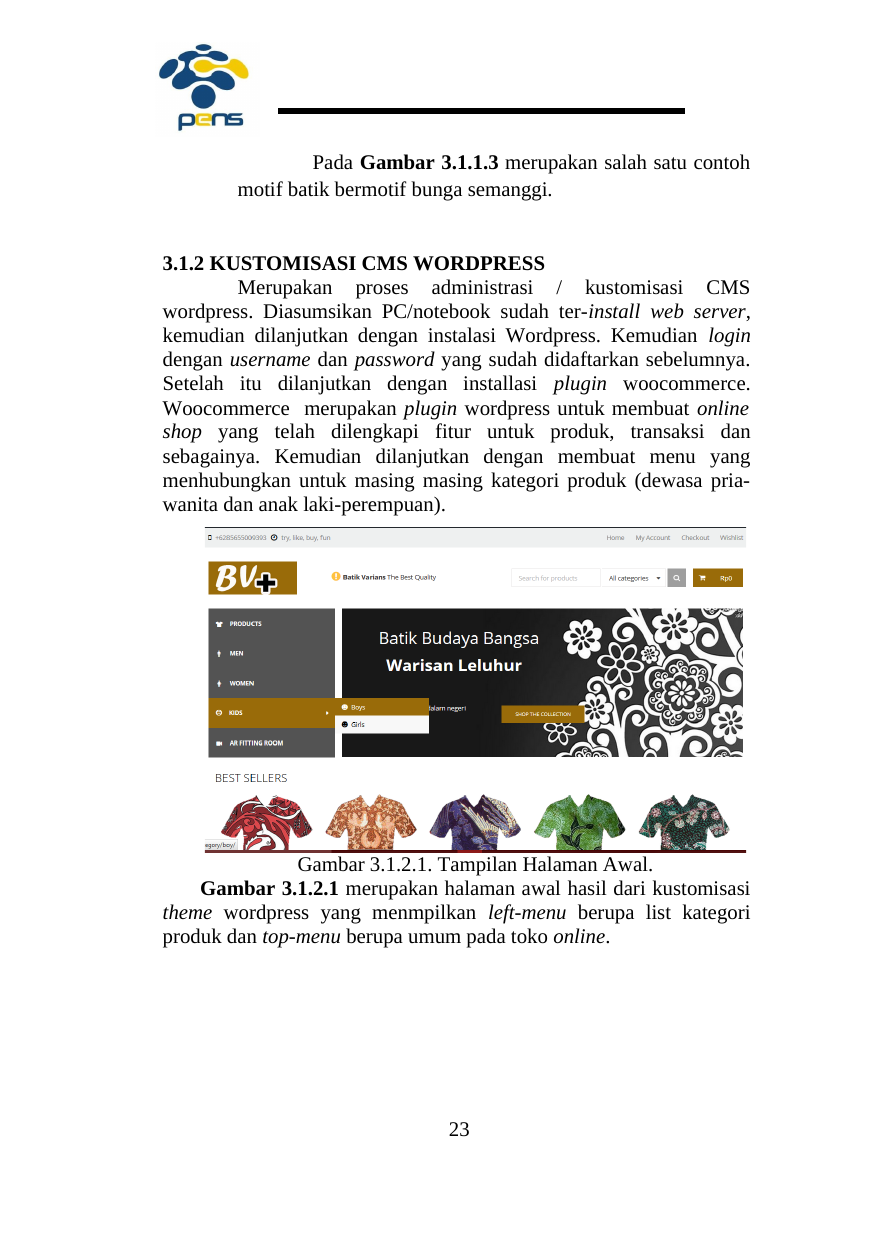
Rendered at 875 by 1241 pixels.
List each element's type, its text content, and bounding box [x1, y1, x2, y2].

text Gambar 3.1.2.1. Tampilan Halaman Awal. [162, 852, 751, 876]
text Merupakan proses administrasi / kustomisasi CMS wordpress. Diasumsikan PC/notebook sudah ter-install web server, kemudian dilanjutkan dengan instalasi Wordpress. Kemudian login dengan username dan password yang sudah didaftarkan sebelumnya. Setelah itu dilanjutkan dengan installasi plugin woocommerce. Woocommerce merupakan plugin wordpress untuk membuat online shop yang telah dilengkapi fitur untuk produk, transaksi dan sebagainya. Kemudian dilanjutkan dengan membuat menu yang menhubungkan untuk masing masing kategori produk (dewasa pria-wanita dan anak laki-perempuan). [162, 275, 751, 516]
picture [155, 42, 260, 137]
list KUSTOMISASI CMS WORDPRESS [162, 251, 751, 275]
picture [204, 527, 747, 853]
text Gambar 3.1.2.1 merupakan halaman awal hasil dari kustomisasi theme wordpress yang menmpilkan left-menu berupa list kategori produk dan top-menu berupa umum pada toko online. [162, 876, 751, 948]
list Pada Gambar 3.1.1.3 merupakan salah satu contoh motif batik bermotif bunga semanggi. [237, 150, 751, 201]
